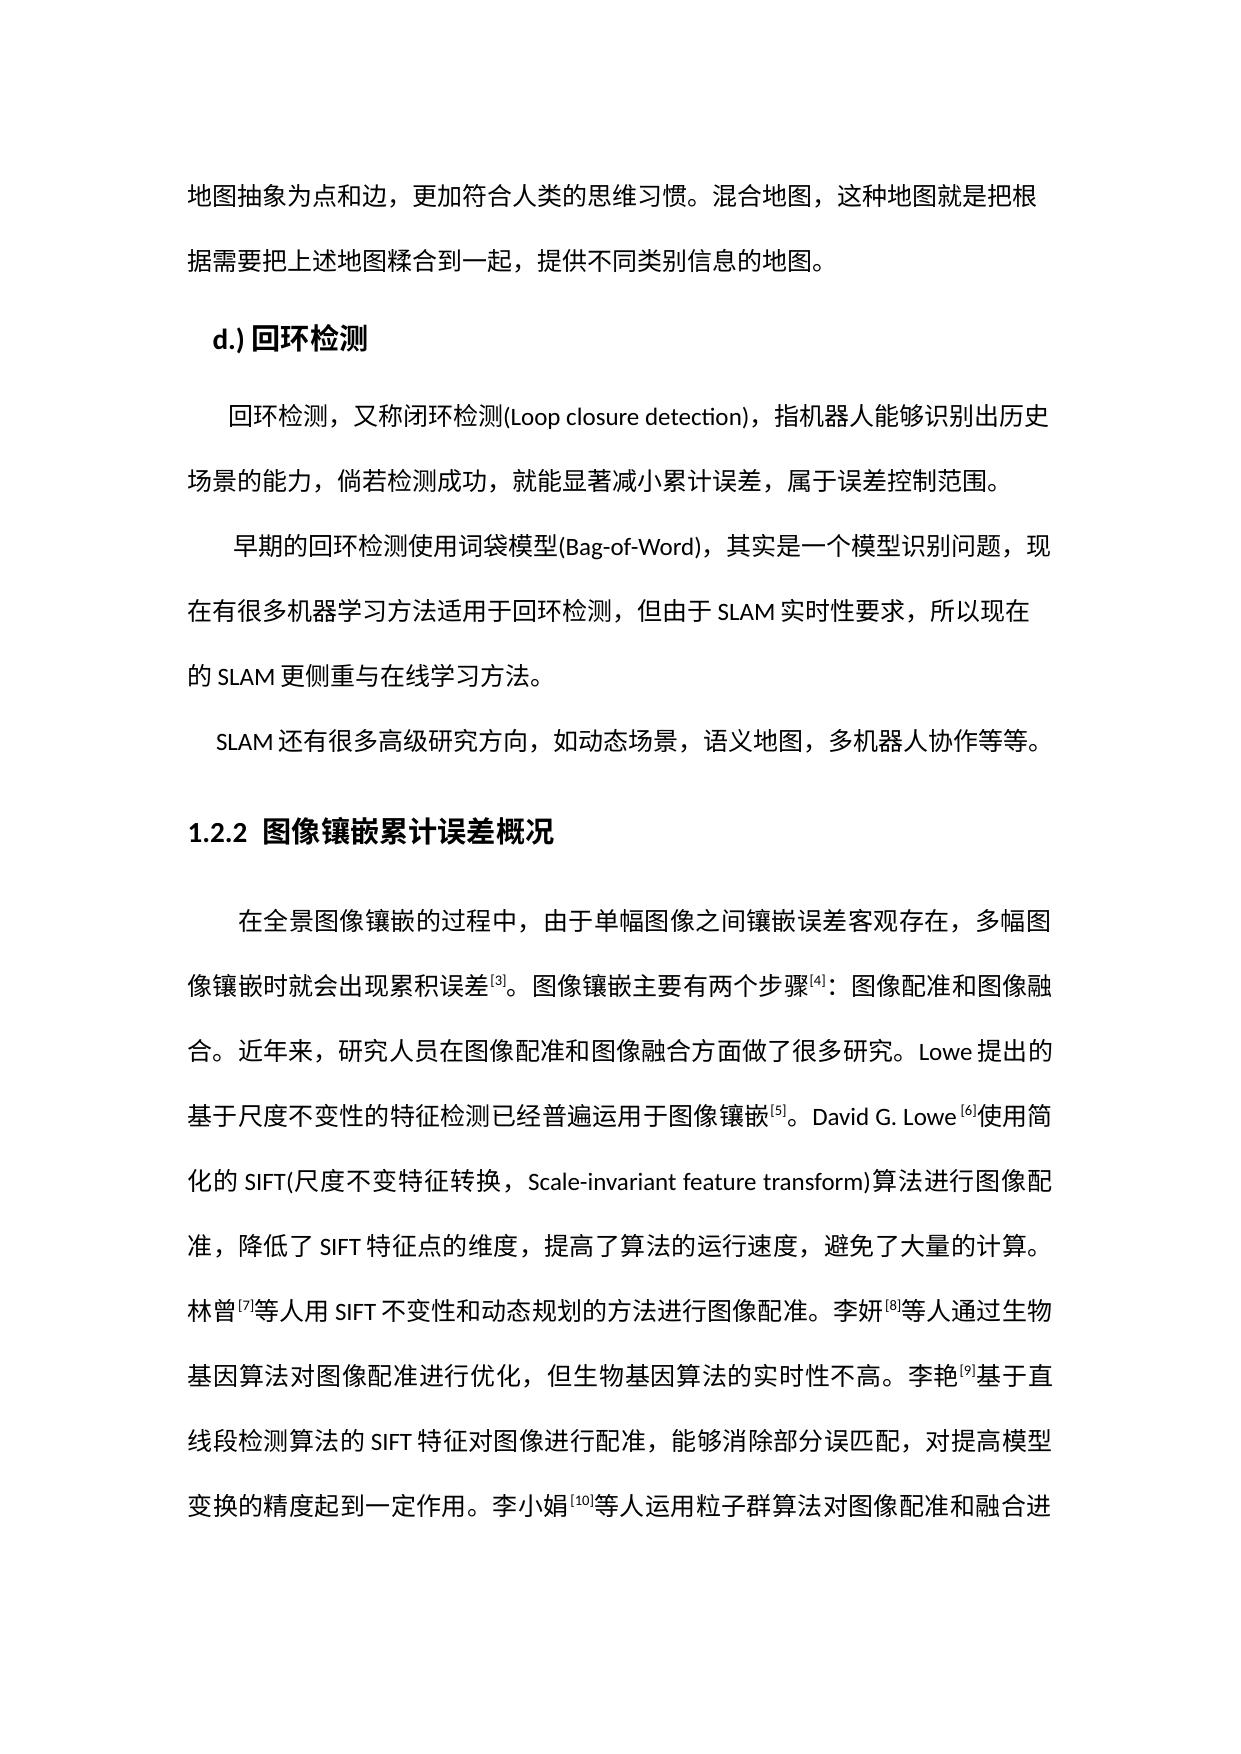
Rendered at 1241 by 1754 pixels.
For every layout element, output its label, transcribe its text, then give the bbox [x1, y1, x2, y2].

list 图像镶嵌累计误差概况 [187, 797, 1053, 862]
text 回环检测，又称闭环检测(Loop closure detection)，指机器人能够识别出历史场景的能力，倘若检测成功，就能显著减小累计误差，属于误差控制范围。 [187, 382, 1053, 512]
text d.) 回环检测 [187, 304, 1053, 369]
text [187, 162, 1053, 292]
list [187, 887, 1053, 1537]
text 早期的回环检测使用词袋模型(Bag-of-Word)，其实是一个模型识别问题，现在有很多机器学习方法适用于回环检测，但由于SLAM实时性要求，所以现在的SLAM更侧重与在线学习方法。 [187, 512, 1053, 707]
text SLAM还有很多高级研究方向，如动态场景，语义地图，多机器人协作等等。 [187, 707, 1053, 772]
